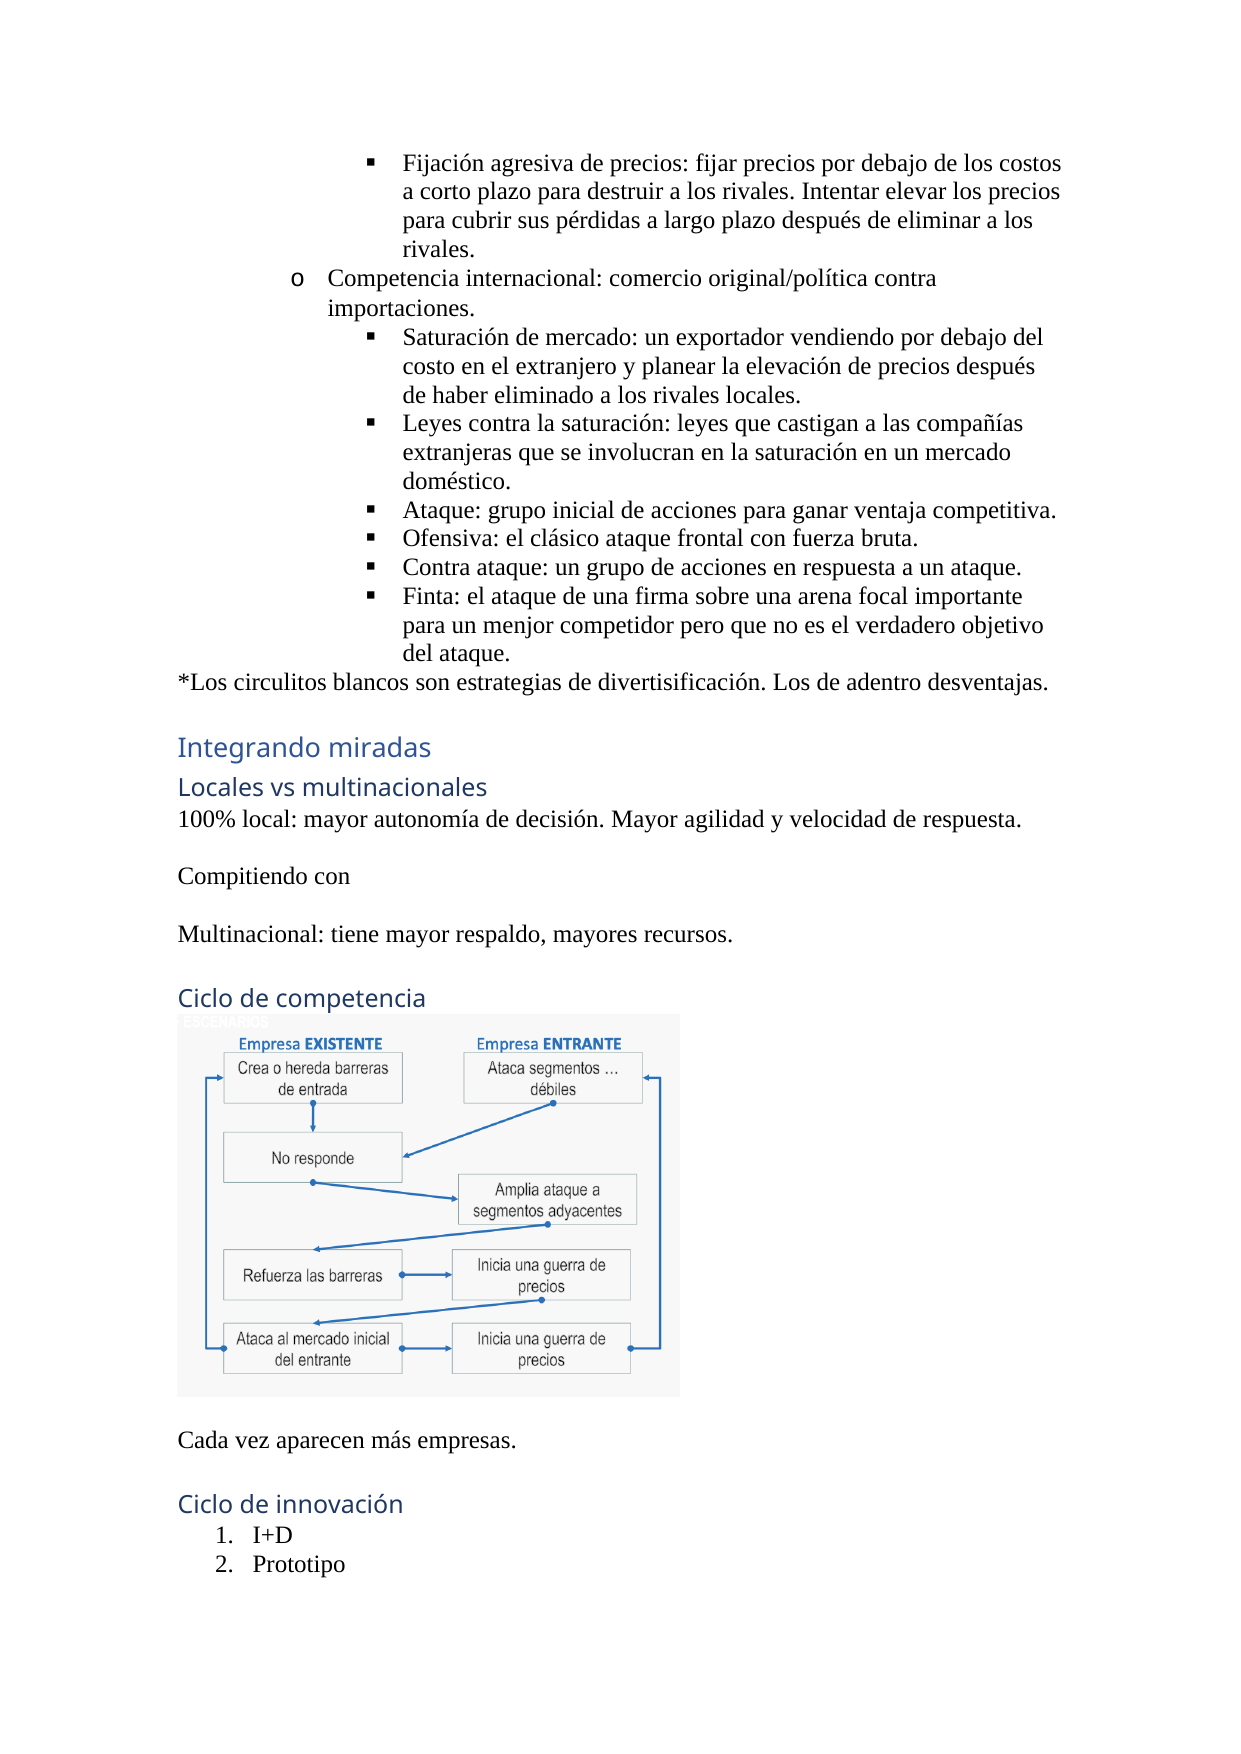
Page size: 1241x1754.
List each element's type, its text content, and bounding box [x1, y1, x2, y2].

list Saturación de mercado: un exportador vendiendo por debajo del costo en el extranjero y planear la elevación de precios después de haber eliminado a los rivales locales. [365, 322, 1063, 408]
text *Los circulitos blancos son estrategias de divertisificación. Los de adentro desventajas. [177, 667, 1063, 696]
text Compitiendo con [177, 861, 1063, 890]
subtitle Ciclo de competencia [177, 981, 1063, 1015]
list Leyes contra la saturación: leyes que castigan a las compañías extranjeras que se involucran en la saturación en un mercado doméstico. [365, 408, 1063, 495]
text 100% local: mayor autonomía de decisión. Mayor agilidad y velocidad de respuesta. [177, 804, 1063, 833]
list Ofensiva: el clásico ataque frontal con fuerza bruta. [365, 523, 1063, 552]
list Finta: el ataque de una firma sobre una arena focal importante para un menjor competidor pero que no es el verdadero objetivo del ataque. [365, 581, 1063, 667]
list I+D [215, 1521, 1063, 1549]
subtitle Integrando miradas [177, 729, 1063, 766]
list Fijación agresiva de precios: fijar precios por debajo de los costos a corto plazo para destruir a los rivales. Intentar elevar los precios para cubrir sus pérdidas a largo plazo después de eliminar a los rivales. [365, 148, 1063, 263]
subtitle Locales vs multinacionales [177, 770, 1063, 804]
picture [177, 1014, 681, 1397]
subtitle Ciclo de innovación [177, 1487, 1063, 1521]
list Contra ataque: un grupo de acciones en respuesta a un ataque. [365, 552, 1063, 581]
list Ataque: grupo inicial de acciones para ganar ventaja competitiva. [365, 495, 1063, 523]
text Multinacional: tiene mayor respaldo, mayores recursos. [177, 919, 1063, 948]
text Cada vez aparecen más empresas. [177, 1425, 1063, 1454]
list Prototipo [215, 1549, 1063, 1578]
list Competencia internacional: comercio original/política contra importaciones. [290, 263, 1063, 322]
